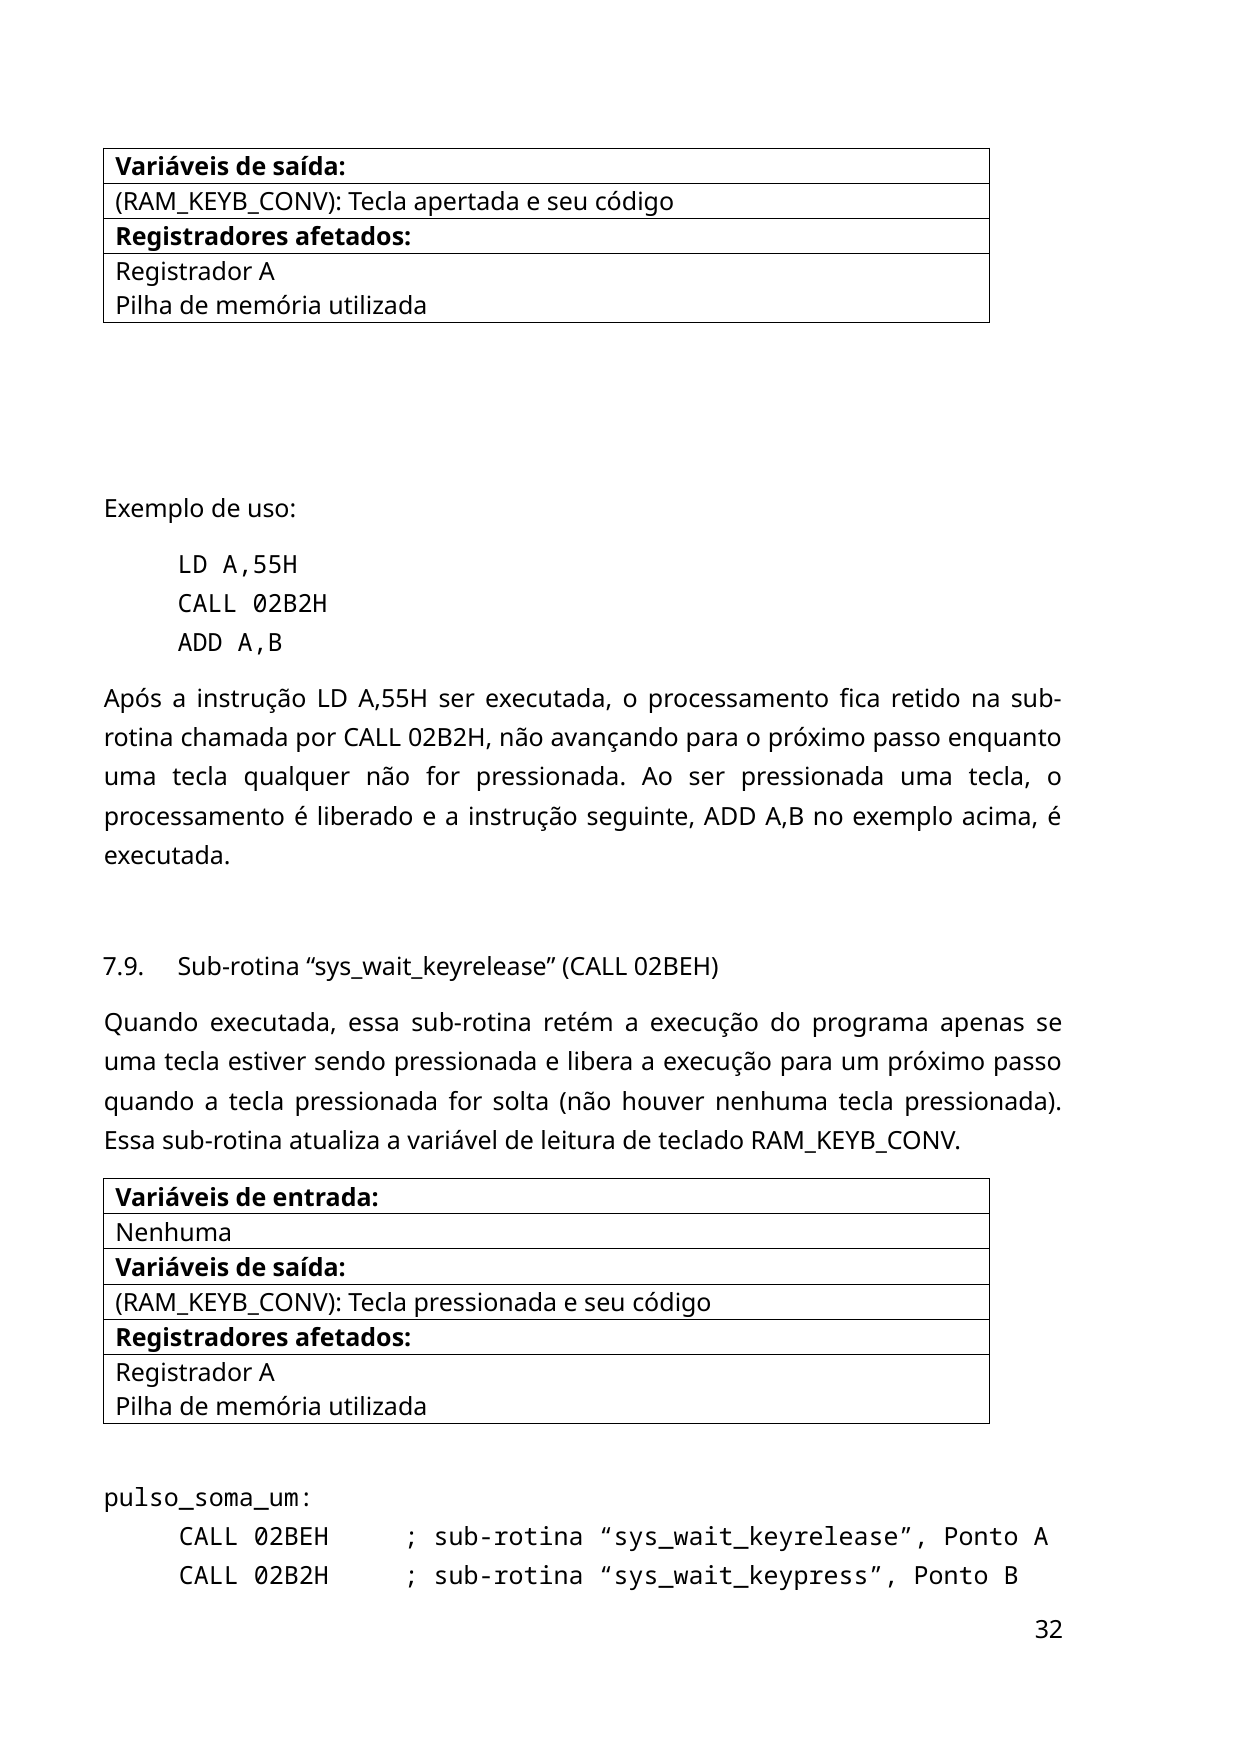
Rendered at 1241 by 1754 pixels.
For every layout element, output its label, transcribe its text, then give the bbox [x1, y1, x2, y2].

table_cell Registrador A Pilha de memória utilizada [104, 1355, 989, 1423]
table_cell Registrador A Pilha de memória utilizada [104, 254, 989, 322]
table_cell (RAM_KEYB_CONV): Tecla pressionada e seu código [104, 1285, 989, 1318]
table_cell Variáveis de saída: [104, 1249, 989, 1283]
text Exemplo de uso: [103, 491, 1063, 525]
table_header Variáveis de entrada: [104, 1179, 989, 1213]
table_cell (RAM_KEYB_CONV): Tecla apertada e seu código [104, 184, 989, 218]
table_cell Variáveis de saída: [104, 149, 989, 183]
table_cell Registradores afetados: [104, 1320, 989, 1354]
text LD A,55H CALL 02B2H ADD A,B [177, 546, 1063, 659]
table_cell Nenhuma [104, 1214, 989, 1248]
table_cell Registradores afetados: [104, 219, 989, 253]
text Após a instrução LD A,55H ser executada, o processamento fica retido na sub-rotina chamada por CALL 02B2H, não avançando para o próximo passo enquanto uma tecla qualquer não for pressionada. Ao ser pressionada uma tecla, o processamento é liberado e a instrução seguinte, ADD A,B no exemplo acima, é executada. [103, 681, 1063, 871]
text pulso_soma_um: CALL 02BEH ; sub-rotina “sys_wait_keyrelease”, Ponto A [103, 1480, 1063, 1553]
list Sub-rotina “sys_wait_keyrelease” (CALL 02BEH) [102, 949, 1063, 983]
text Quando executada, essa sub-rotina retém a execução do programa apenas se uma tecla estiver sendo pressionada e libera a execução para um próximo passo quando a tecla pressionada for solta (não houver nenhuma tecla pressionada). Essa sub-rotina atualiza a variável de leitura de teclado RAM_KEYB_CONV. [103, 1005, 1063, 1156]
text CALL 02B2H ; sub-rotina “sys_wait_keypress”, Ponto B [103, 1558, 1063, 1592]
